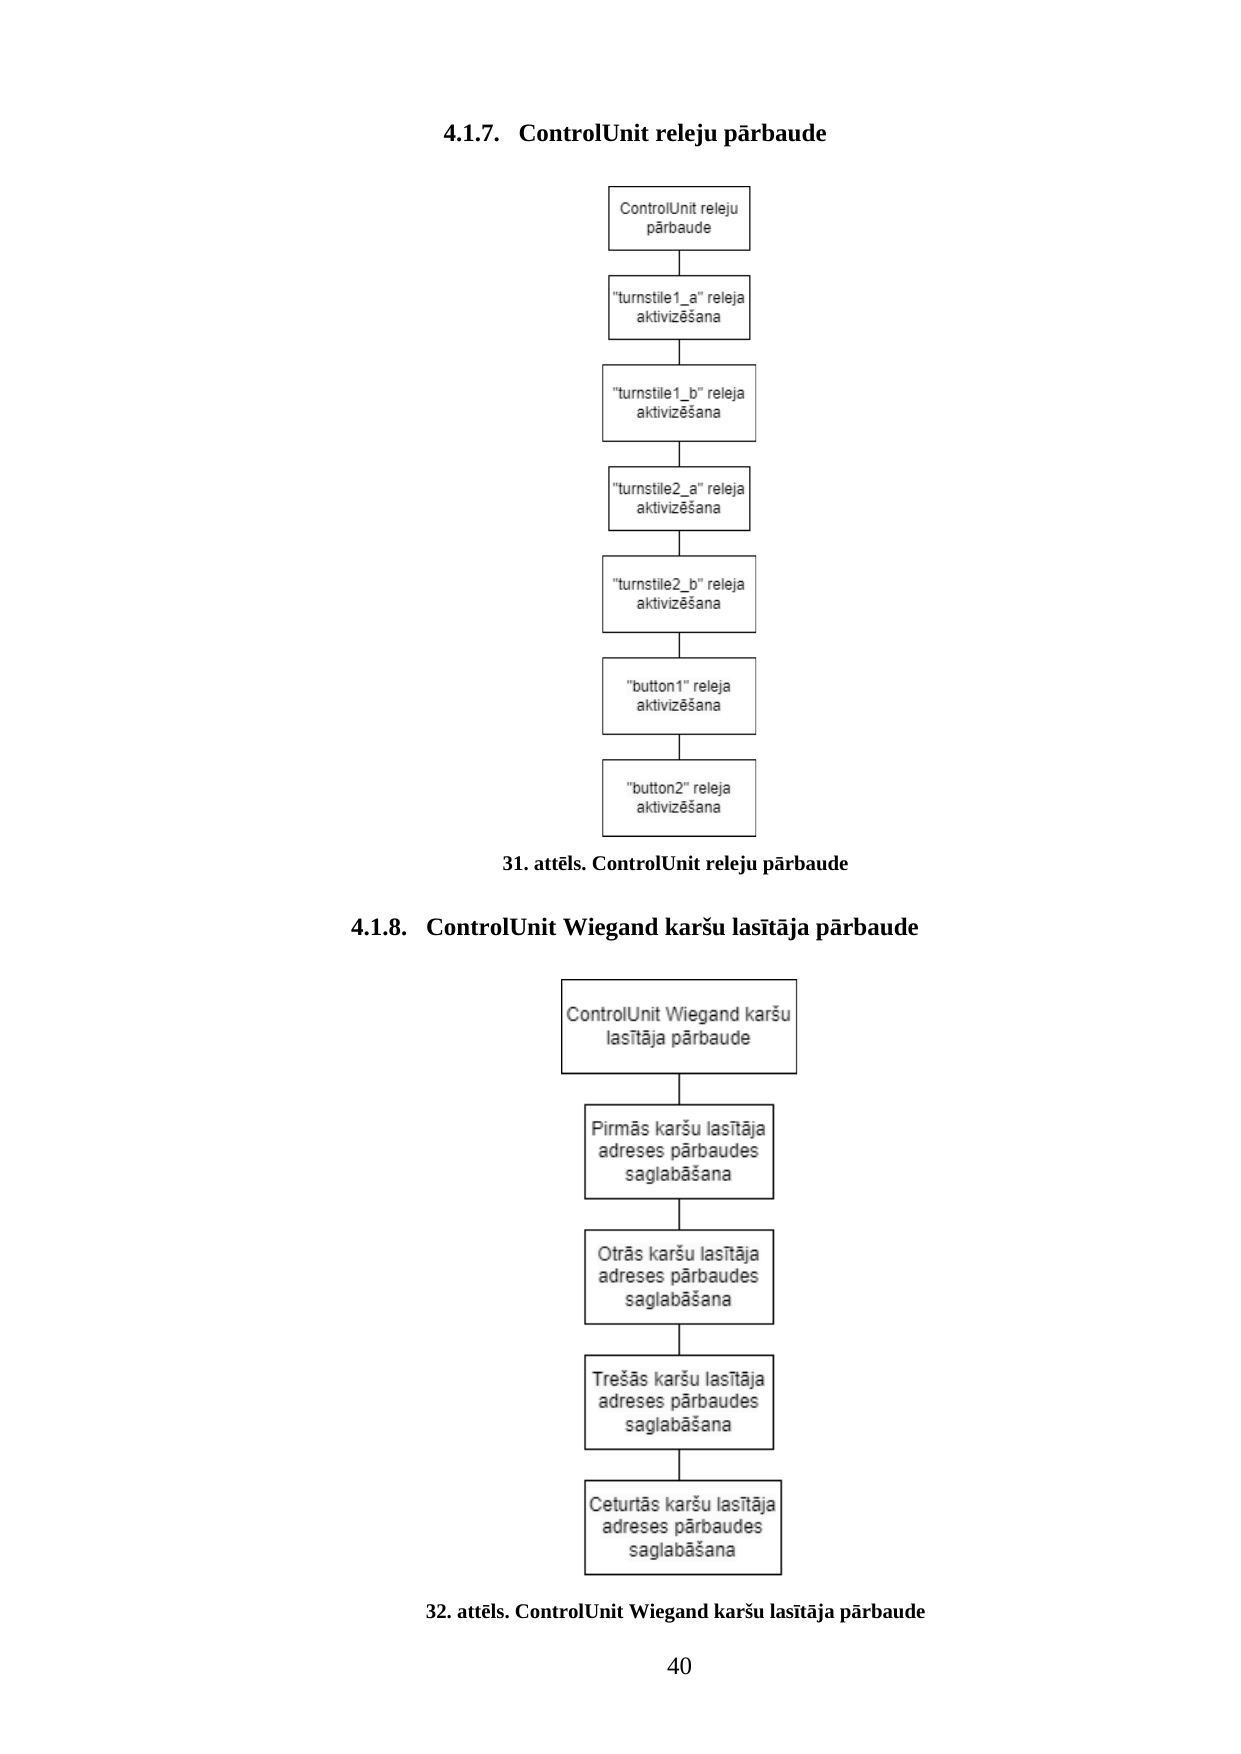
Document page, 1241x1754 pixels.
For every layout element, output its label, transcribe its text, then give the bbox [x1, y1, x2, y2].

list 31. attēls. ControlUnit releju pārbaude [229, 851, 1122, 875]
list 32. attēls. ControlUnit Wiegand karšu lasītāja pārbaude [229, 1599, 1122, 1623]
picture [561, 979, 798, 1585]
subtitle ControlUnit Wiegand karšu lasītāja pārbaude [148, 912, 1122, 940]
picture [602, 186, 757, 837]
subtitle ControlUnit releju pārbaude [148, 118, 1122, 147]
